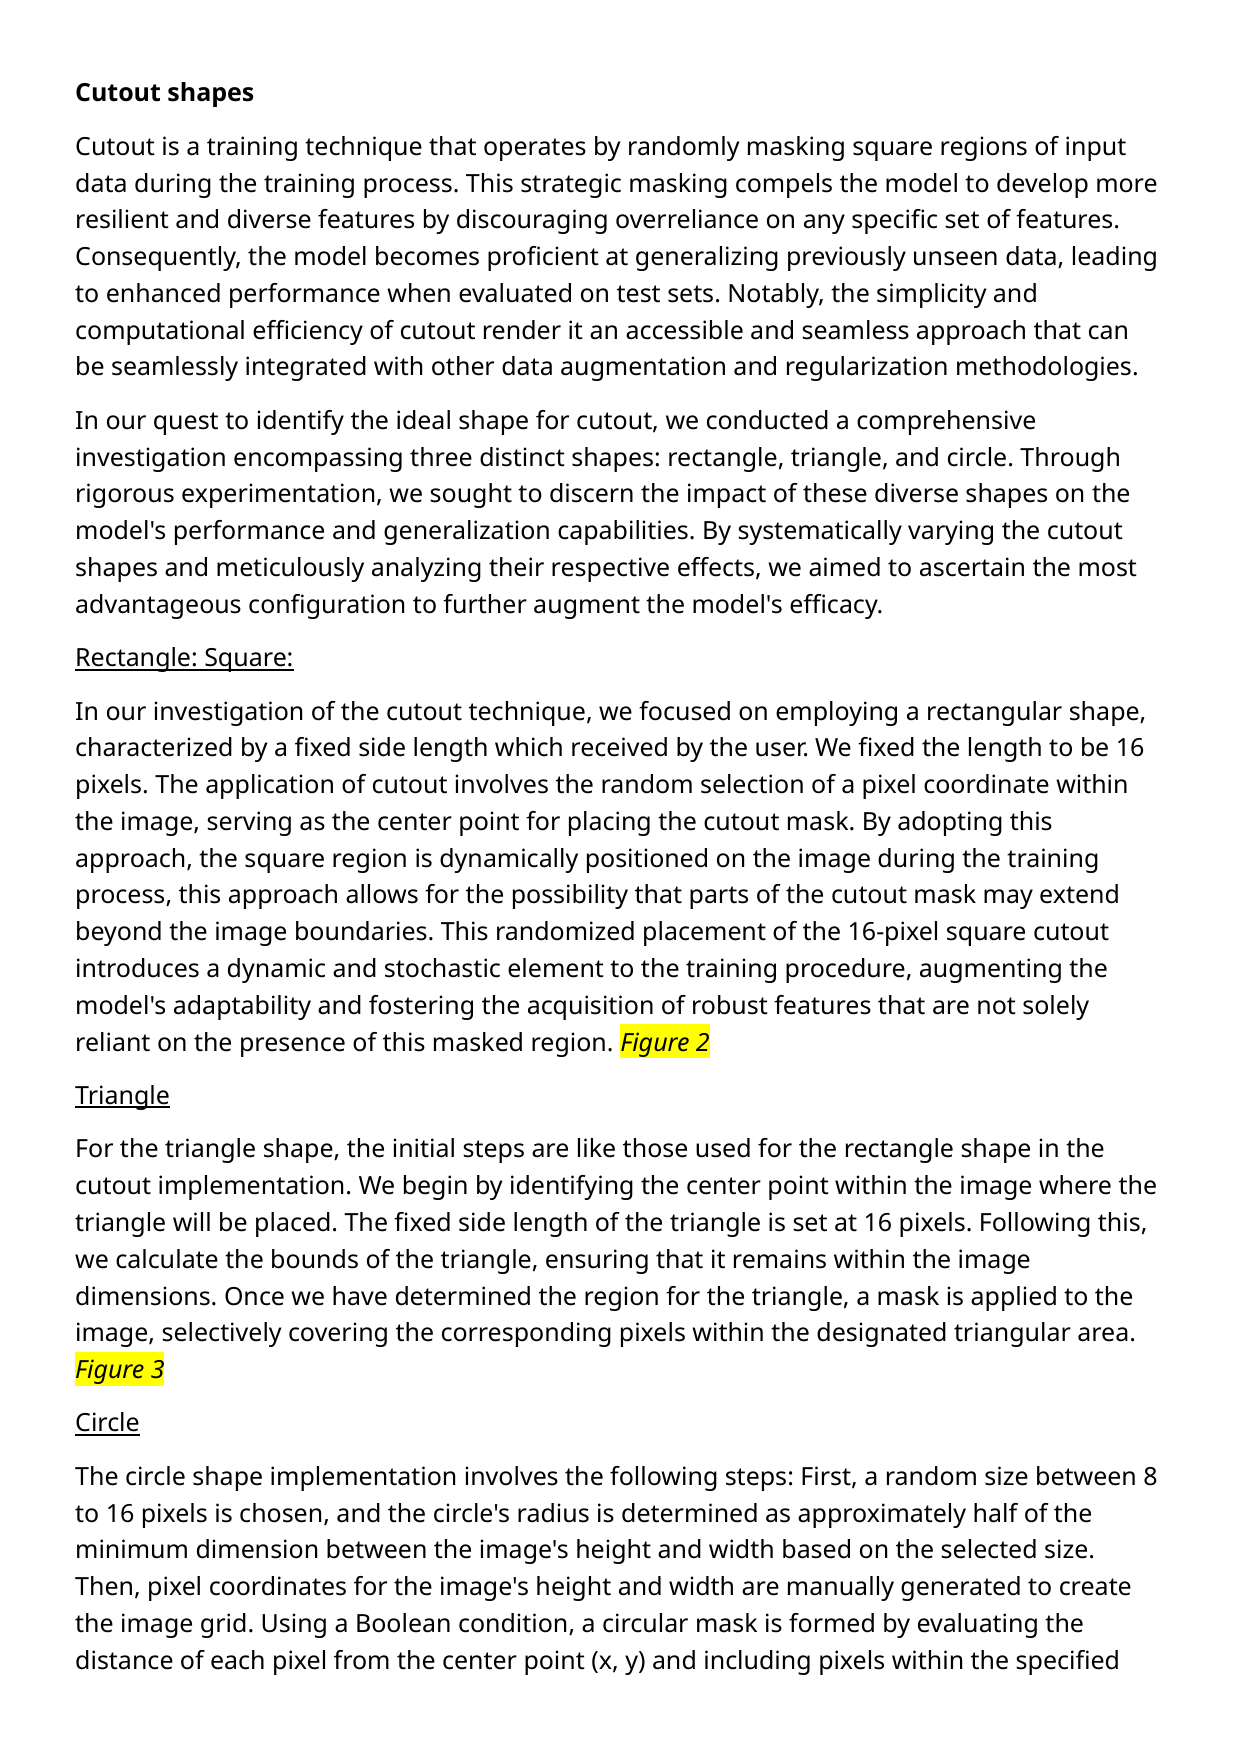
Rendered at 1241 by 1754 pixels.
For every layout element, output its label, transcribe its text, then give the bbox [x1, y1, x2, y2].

text Cutout shapes [75, 75, 1165, 109]
text Cutout is a training technique that operates by randomly masking square regions of input data during the training process. This strategic masking compels the model to develop more resilient and diverse features by discouraging overreliance on any specific set of features. Consequently, the model becomes proficient at generalizing previously unseen data, leading to enhanced performance when evaluated on test sets. Notably, the simplicity and computational efficiency of cutout render it an accessible and seamless approach that can be seamlessly integrated with other data augmentation and regularization methodologies. [75, 128, 1165, 383]
text Rectangle: Square: [75, 640, 1165, 674]
text Circle [75, 1405, 1165, 1439]
text In our investigation of the cutout technique, we focused on employing a rectangular shape, characterized by a fixed side length which received by the user. We fixed the length to be 16 pixels. The application of cutout involves the random selection of a pixel coordinate within the image, serving as the center point for placing the cutout mask. By adopting this approach, the square region is dynamically positioned on the image during the training process, this approach allows for the possibility that parts of the cutout mask may extend beyond the image boundaries. This randomized placement of the 16-pixel square cutout introduces a dynamic and stochastic element to the training procedure, augmenting the model's adaptability and fostering the acquisition of robust features that are not solely reliant on the presence of this masked region. Figure 2 [75, 693, 1165, 1058]
text In our quest to identify the ideal shape for cutout, we conducted a comprehensive investigation encompassing three distinct shapes: rectangle, triangle, and circle. Through rigorous experimentation, we sought to discern the impact of these diverse shapes on the model's performance and generalization capabilities. By systematically varying the cutout shapes and meticulously analyzing their respective effects, we aimed to ascertain the most advantageous configuration to further augment the model's efficacy. [75, 402, 1165, 620]
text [75, 1458, 1165, 1676]
text For the triangle shape, the initial steps are like those used for the rectangle shape in the cutout implementation. We begin by identifying the center point within the image where the triangle will be placed. The fixed side length of the triangle is set at 16 pixels. Following this, we calculate the bounds of the triangle, ensuring that it remains within the image dimensions. Once we have determined the region for the triangle, a mask is applied to the image, selectively covering the corresponding pixels within the designated triangular area. Figure 3 [75, 1131, 1165, 1386]
text Triangle [75, 1078, 1165, 1112]
